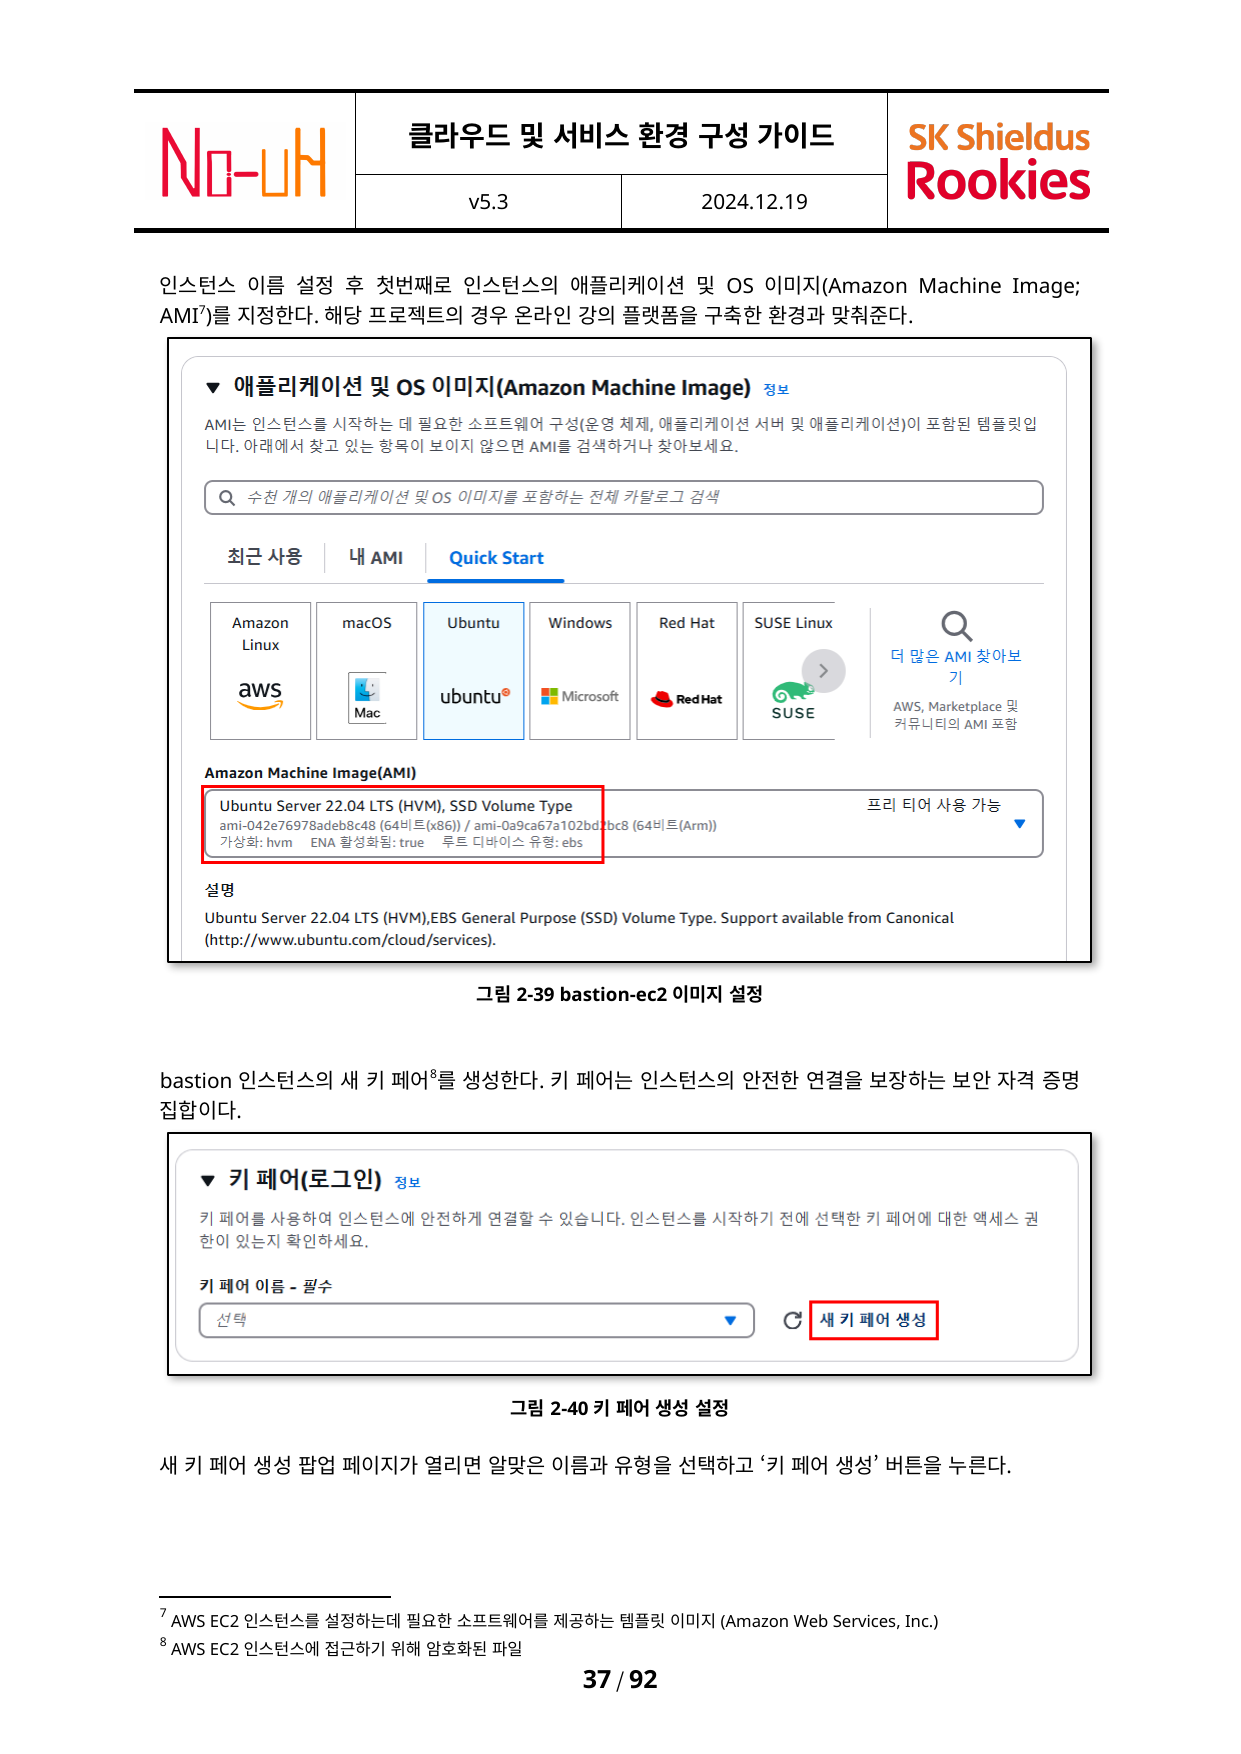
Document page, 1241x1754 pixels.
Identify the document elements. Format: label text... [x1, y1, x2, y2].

text bastion 인스턴스의 새 키 페어를 생성한다. 키 페어는 인스턴스의 안전한 연결을 보장하는 보안 자격 증명 집합이다. [159, 1064, 1081, 1125]
text 인스턴스 이름 설정 후 첫번째로 인스턴스의 애플리케이션 및 OS 이미지(Amazon Machine Image; AMI)를 지정한다. 해당 프로젝트의 경우 온라인 강의 플랫폼을 구축한 환경과 맞춰준다. [159, 269, 1081, 330]
picture [906, 118, 1090, 204]
text 새 키 페어 생성 팝업 페이지가 열리면 알맞은 이름과 유형을 선택하고 ‘키 페어 생성’ 버튼을 누른다. [159, 1449, 1081, 1479]
picture [169, 1134, 1090, 1374]
picture [169, 339, 1090, 961]
picture [145, 122, 347, 200]
